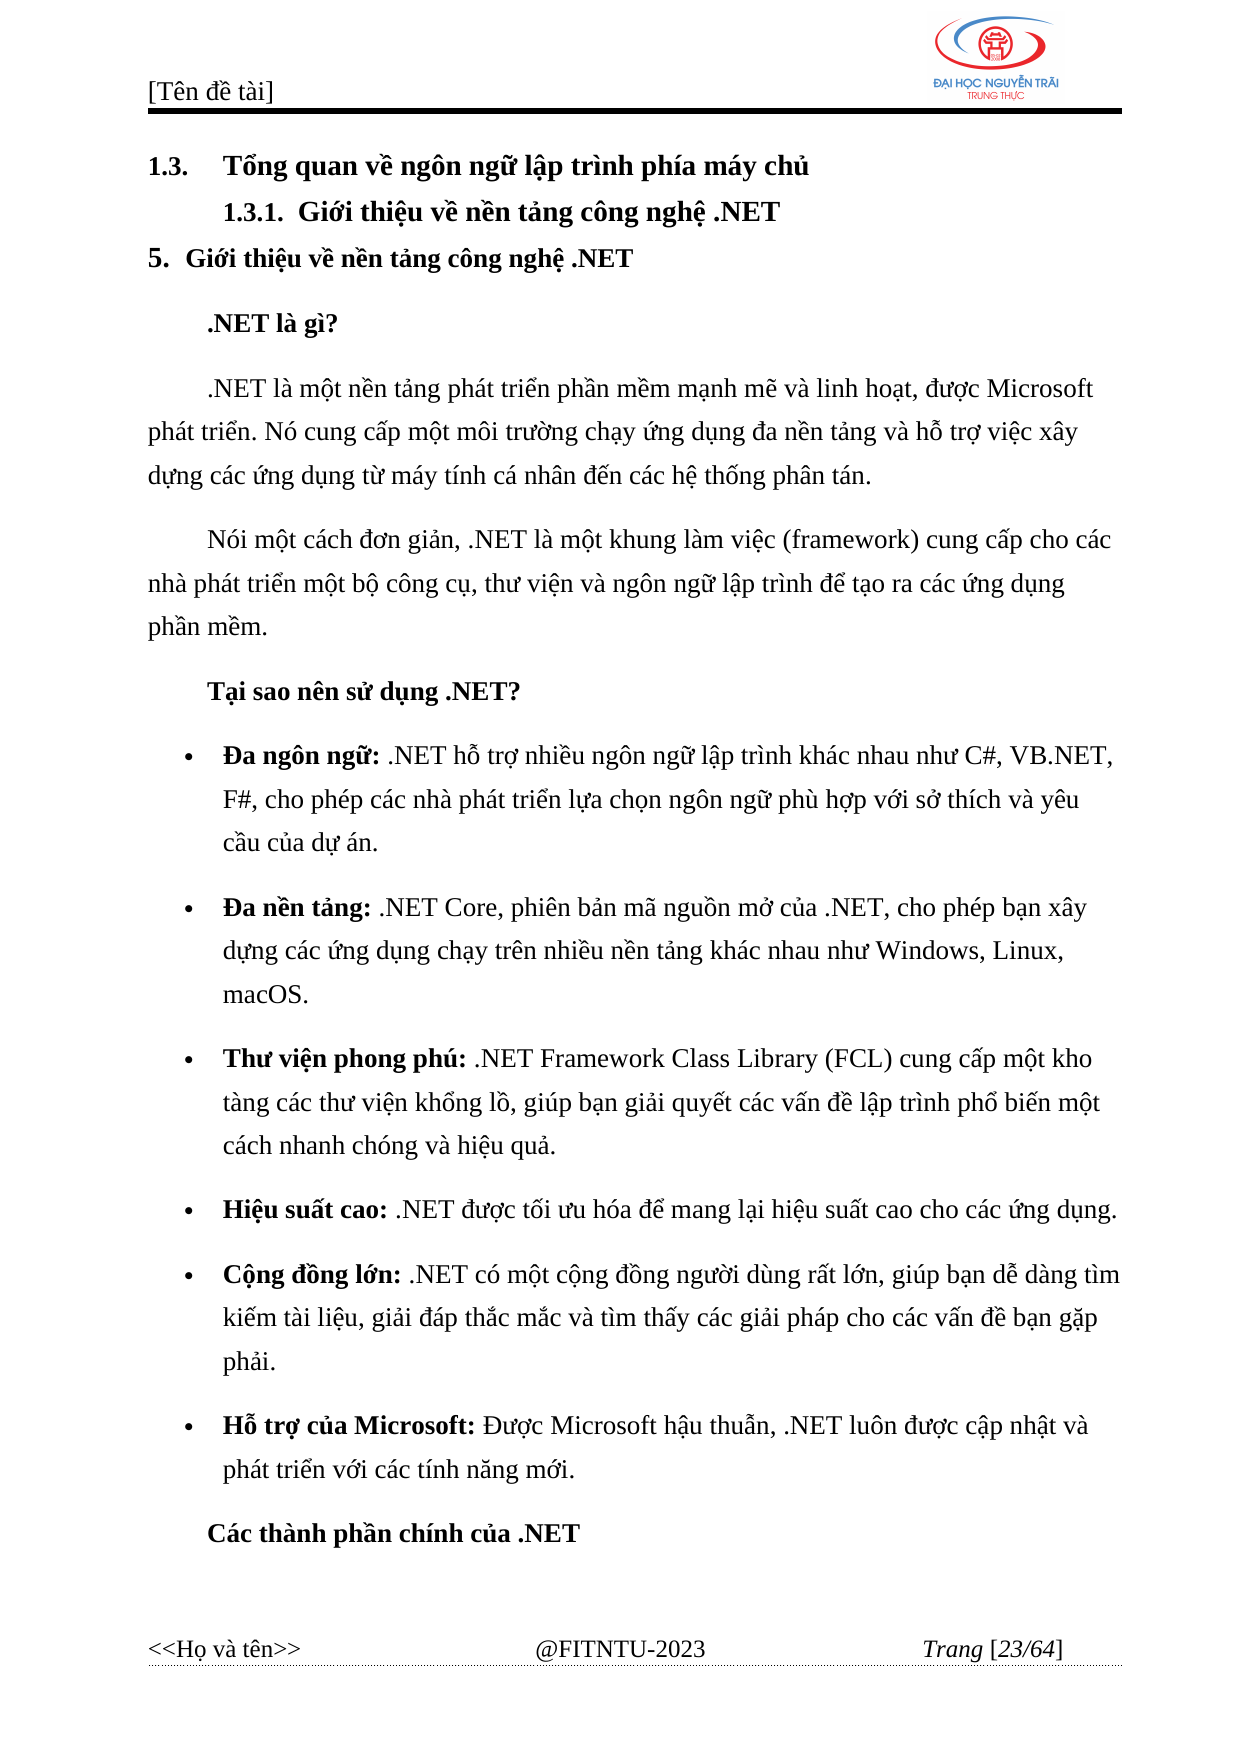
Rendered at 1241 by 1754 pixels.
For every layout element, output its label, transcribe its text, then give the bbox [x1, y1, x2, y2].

subtitle Giới thiệu về nền tảng công nghệ .NET [223, 194, 1122, 227]
list Thư viện phong phú: .NET Framework Class Library (FCL) cung cấp một kho tàng các thư viện khổng lồ, giúp bạn giải quyết các vấn đề lập trình phổ biến một cách nhanh chóng và hiệu quả. [185, 1042, 1122, 1160]
text .NET là gì? [148, 307, 1122, 339]
list Hỗ trợ của Microsoft: Được Microsoft hậu thuẫn, .NET luôn được cập nhật và phát triển với các tính năng mới. [185, 1409, 1122, 1484]
list Đa ngôn ngữ: .NET hỗ trợ nhiều ngôn ngữ lập trình khác nhau như C#, VB.NET, F#, cho phép các nhà phát triển lựa chọn ngôn ngữ phù hợp với sở thích và yêu cầu của dự án. [185, 739, 1122, 857]
text Nói một cách đơn giản, .NET là một khung làm việc (framework) cung cấp cho các nhà phát triển một bộ công cụ, thư viện và ngôn ngữ lập trình để tạo ra các ứng dụng phần mềm. [148, 523, 1122, 642]
list Cộng đồng lớn: .NET có một cộng đồng người dùng rất lớn, giúp bạn dễ dàng tìm kiếm tài liệu, giải đáp thắc mắc và tìm thấy các giải pháp cho các vấn đề bạn gặp phải. [185, 1258, 1122, 1376]
text Tại sao nên sử dụng .NET? [148, 675, 1122, 706]
text .NET là một nền tảng phát triển phần mềm mạnh mẽ và linh hoạt, được Microsoft phát triển. Nó cung cấp một môi trường chạy ứng dụng đa nền tảng và hỗ trợ việc xây dựng các ứng dụng từ máy tính cá nhân đến các hệ thống phân tán. [148, 372, 1122, 490]
list Đa nền tảng: .NET Core, phiên bản mã nguồn mở của .NET, cho phép bạn xây dựng các ứng dụng chạy trên nhiều nền tảng khác nhau như Windows, Linux, macOS. [185, 891, 1122, 1009]
subtitle Tổng quan về ngôn ngữ lập trình phía máy chủ [148, 148, 1122, 181]
text Các thành phần chính của .NET [148, 1517, 1122, 1548]
list Hiệu suất cao: .NET được tối ưu hóa để mang lại hiệu suất cao cho các ứng dụng. [185, 1193, 1122, 1225]
list Giới thiệu về nền tảng công nghệ .NET [148, 240, 1122, 273]
picture [926, 11, 1065, 104]
